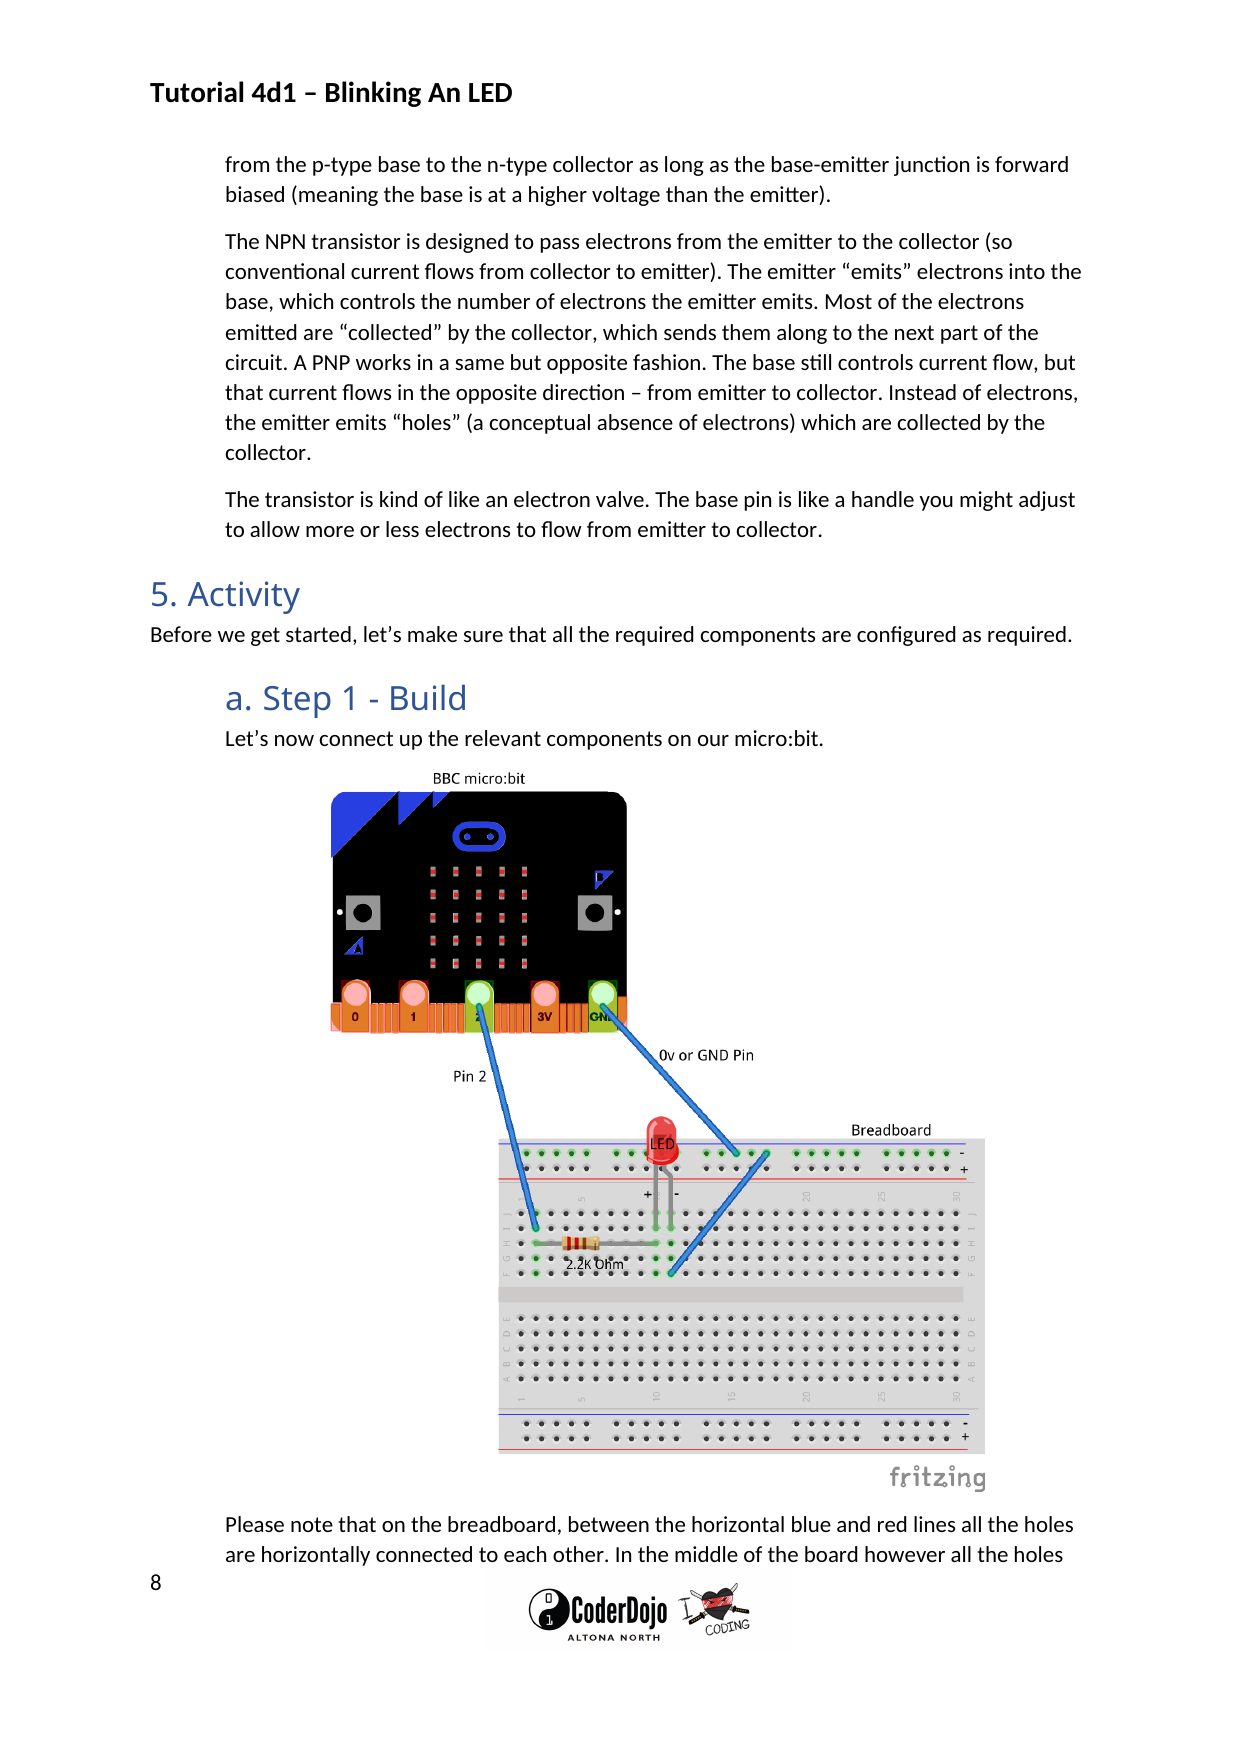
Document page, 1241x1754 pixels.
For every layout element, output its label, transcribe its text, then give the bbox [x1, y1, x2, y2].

picture [330, 770, 985, 1492]
picture [486, 1568, 792, 1653]
text Before we get started, let’s make sure that all the required components are configured as required. [150, 620, 1090, 648]
subtitle Step 1 - Build [225, 675, 1090, 720]
text Let’s now connect up the relevant components on our micro:bit. [150, 724, 1090, 752]
text The transistor is kind of like an electron valve. The base pin is like a handle you might adjust to allow more or less electrons to flow from emitter to collector. [225, 485, 1090, 544]
text The NPN transistor is designed to pass electrons from the emitter to the collector (so conventional current flows from collector to emitter). The emitter “emits” electrons into the base, which controls the number of electrons the emitter emits. Most of the electrons emitted are “collected” by the collector, which sends them along to the next part of the circuit. A PNP works in a same but opposite fashion. The base still controls current flow, but that current flows in the opposite direction – from emitter to collector. Instead of electrons, the emitter emits “holes” (a conceptual absence of electrons) which are collected by the collector. [225, 227, 1090, 467]
subtitle Activity [150, 571, 1090, 616]
